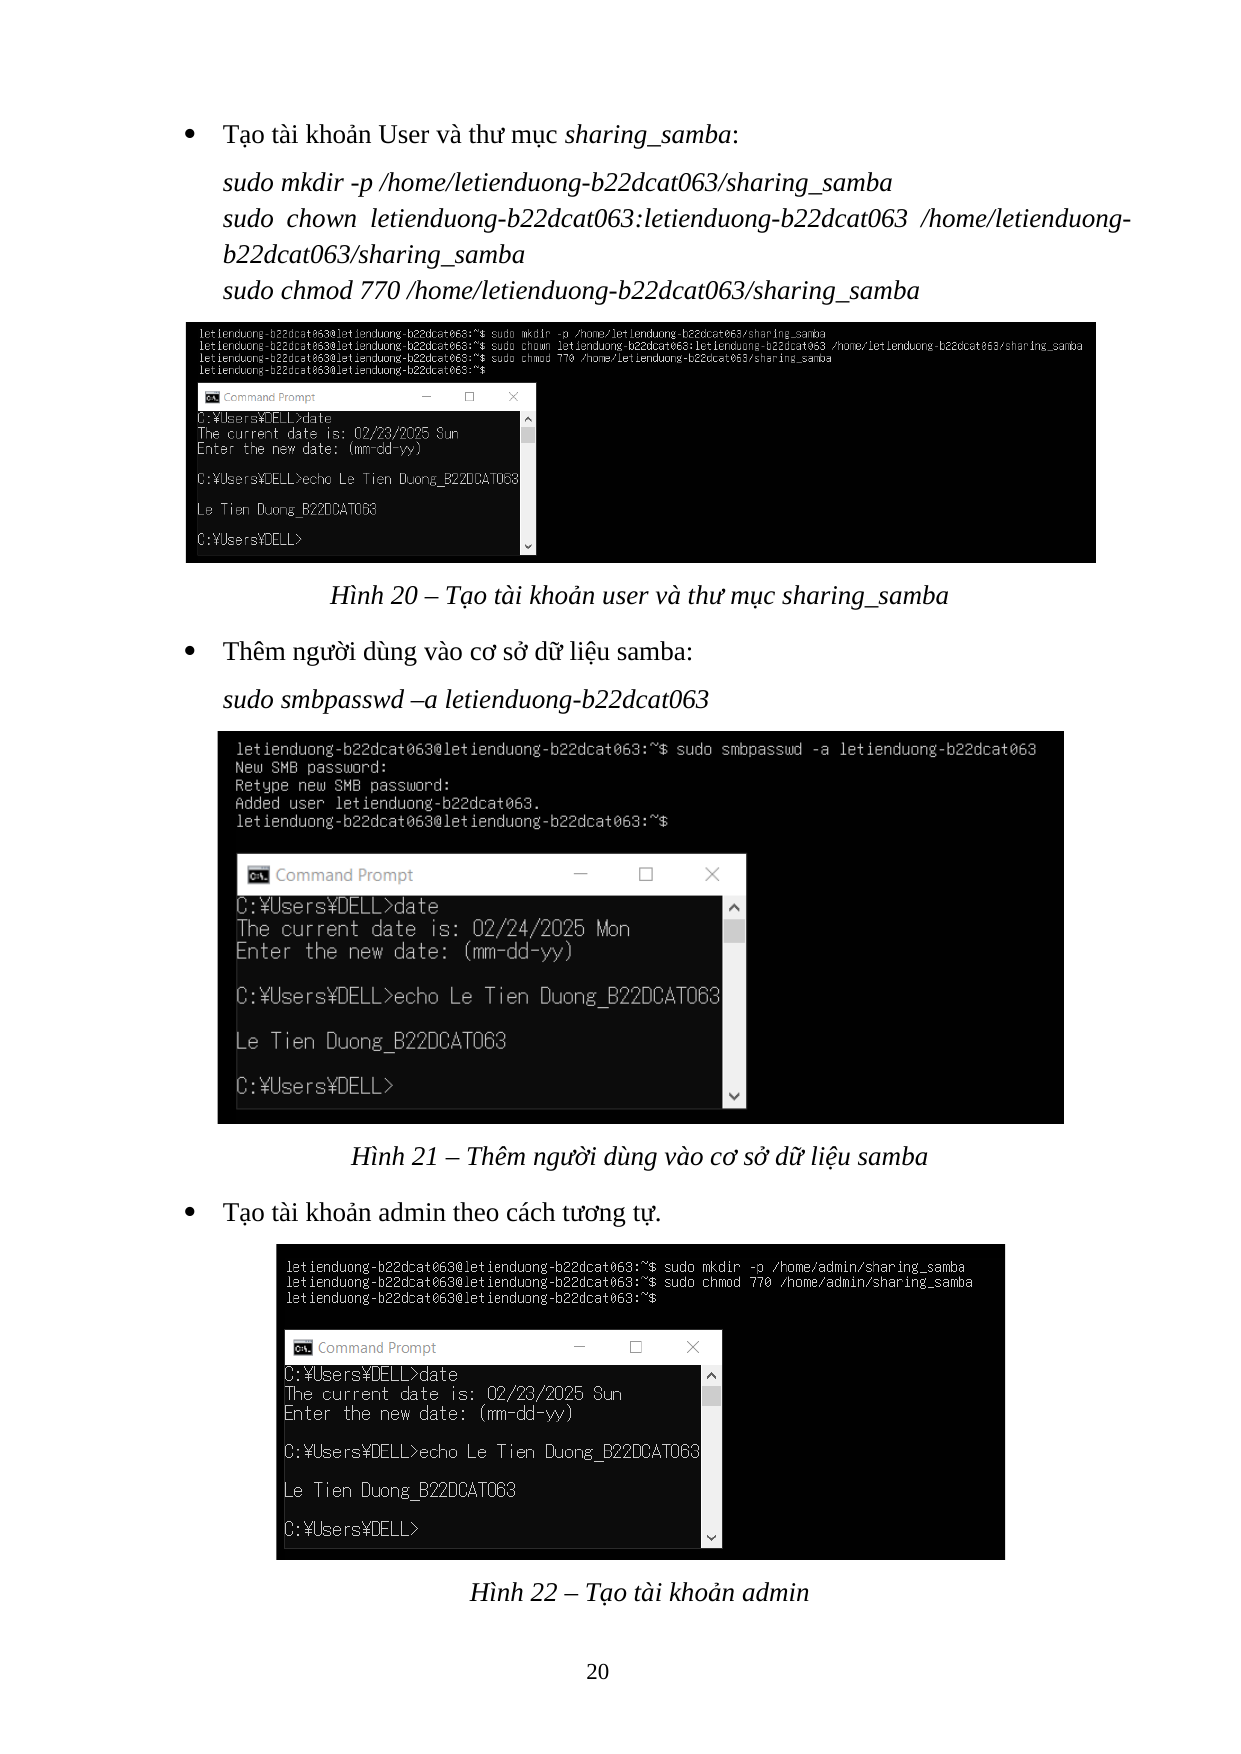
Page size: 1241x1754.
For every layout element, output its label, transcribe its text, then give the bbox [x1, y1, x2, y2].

picture [217, 731, 1064, 1124]
text – Tạo tài khoản admin [148, 1577, 1134, 1608]
text – Tạo tài khoản user và thư mục sharing_samba [148, 579, 1134, 610]
text sudo smbpasswd –a letienduong-b22dcat063 [223, 683, 1134, 715]
list sudo mkdir -p /home/letienduong-b22dcat063/sharing_samba [223, 167, 1134, 198]
list Thêm người dùng vào cơ sở dữ liệu samba: [185, 635, 1134, 666]
list Tạo tài khoản admin theo cách tương tự. [185, 1196, 1134, 1228]
list Tạo tài khoản User và thư mục sharing_samba: [185, 118, 1134, 149]
list sudo chown letienduong-b22dcat063:letienduong-b22dcat063 /home/letienduong-b22dcat063/sharing_samba [223, 202, 1134, 269]
picture [276, 1244, 1006, 1560]
list sudo chmod 770 /home/letienduong-b22dcat063/sharing_samba [223, 274, 1134, 305]
text – Thêm người dùng vào cơ sở dữ liệu samba [148, 1140, 1134, 1171]
picture [185, 322, 1096, 563]
